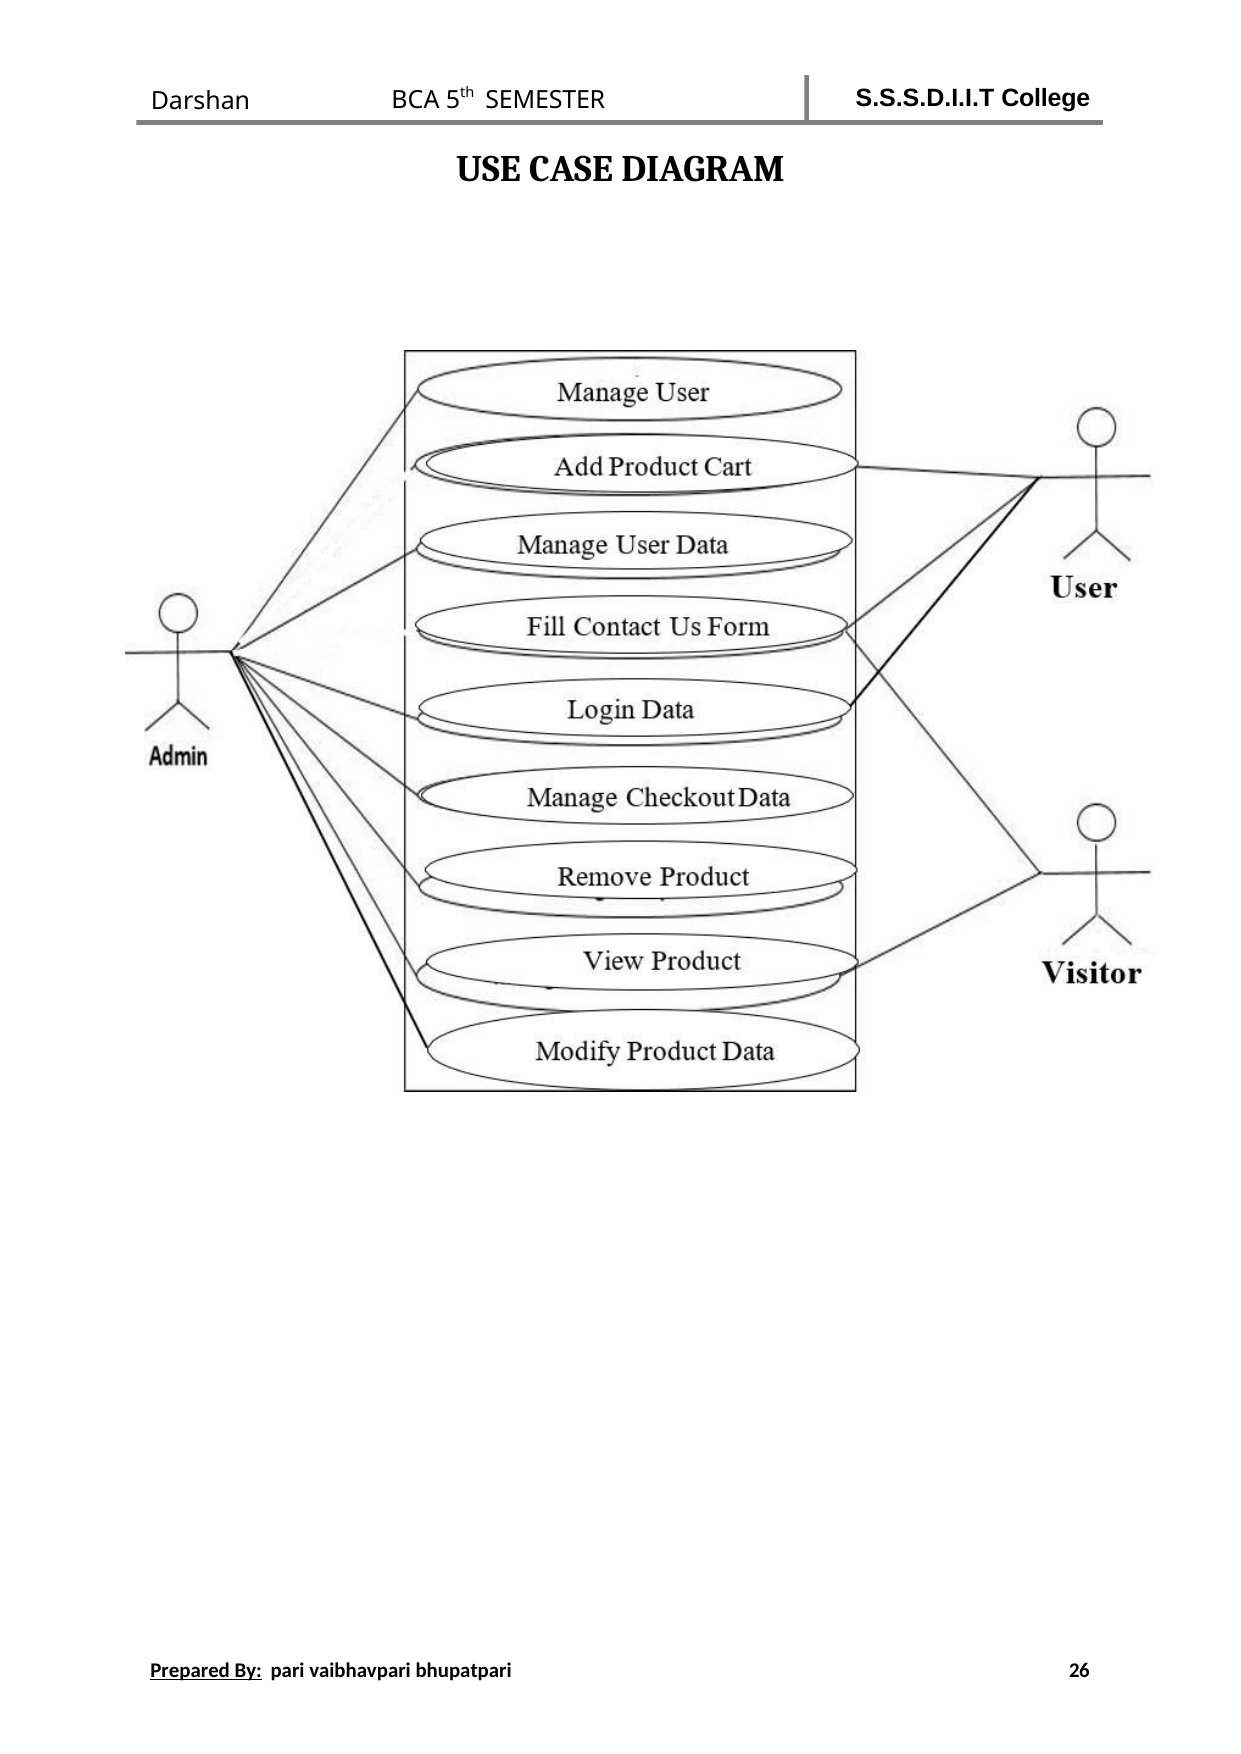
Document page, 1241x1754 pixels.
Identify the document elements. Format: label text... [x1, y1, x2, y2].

picture [125, 350, 1155, 1092]
subtitle USE CASE DIAGRAM [38, 148, 1203, 191]
